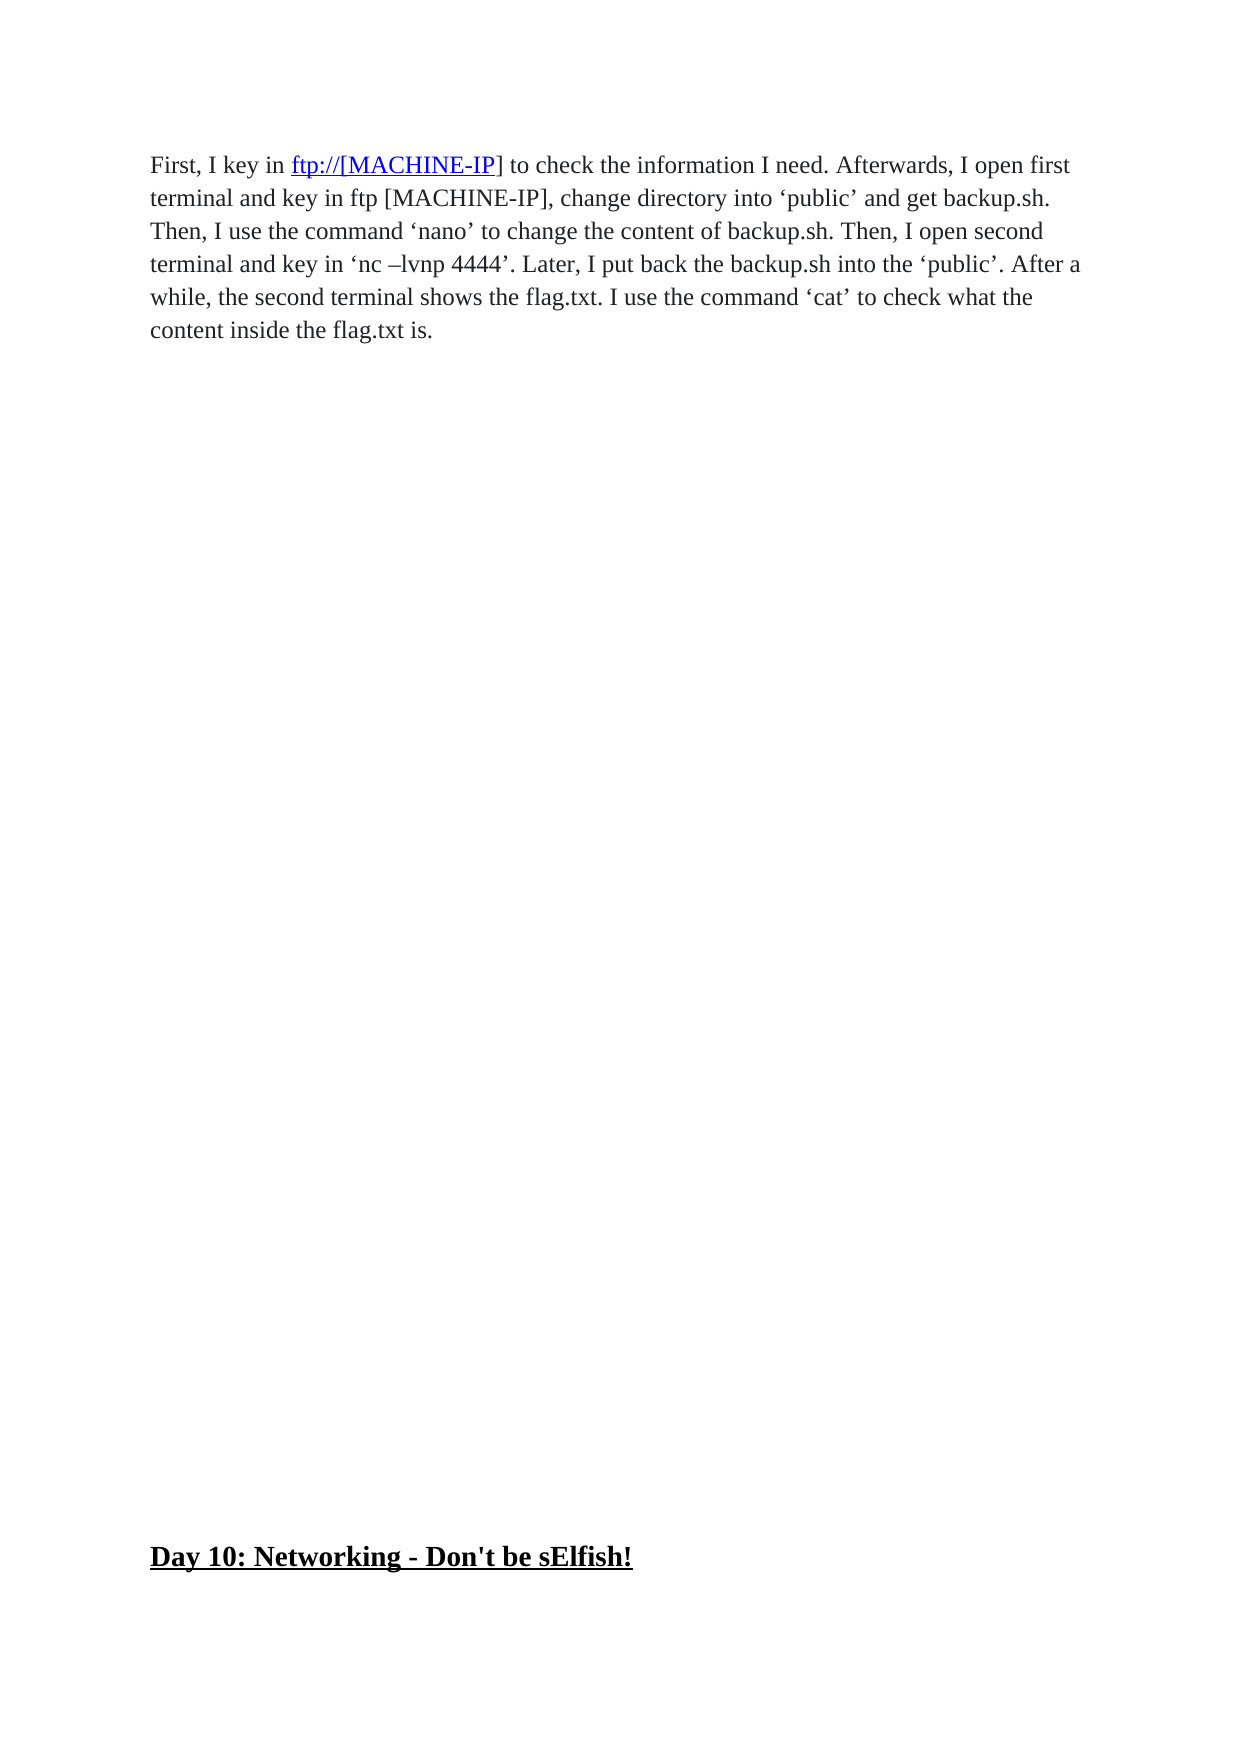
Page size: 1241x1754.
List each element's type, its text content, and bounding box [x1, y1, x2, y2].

text First, I key in ftp://[MACHINE-IP] to check the information I need. Afterwards, I open first terminal and key in ftp [MACHINE-IP], change directory into ‘public’ and get backup.sh. Then, I use the command ‘nano’ to change the content of backup.sh. Then, I open second terminal and key in ‘nc –lvnp 4444’. Later, I put back the backup.sh into the ‘public’. After a while, the second terminal shows the flag.txt. I use the command ‘cat’ to check what the content inside the flag.txt is. [150, 150, 1090, 344]
text Day 10: Networking - Don't be sElfish! [150, 1539, 1090, 1573]
